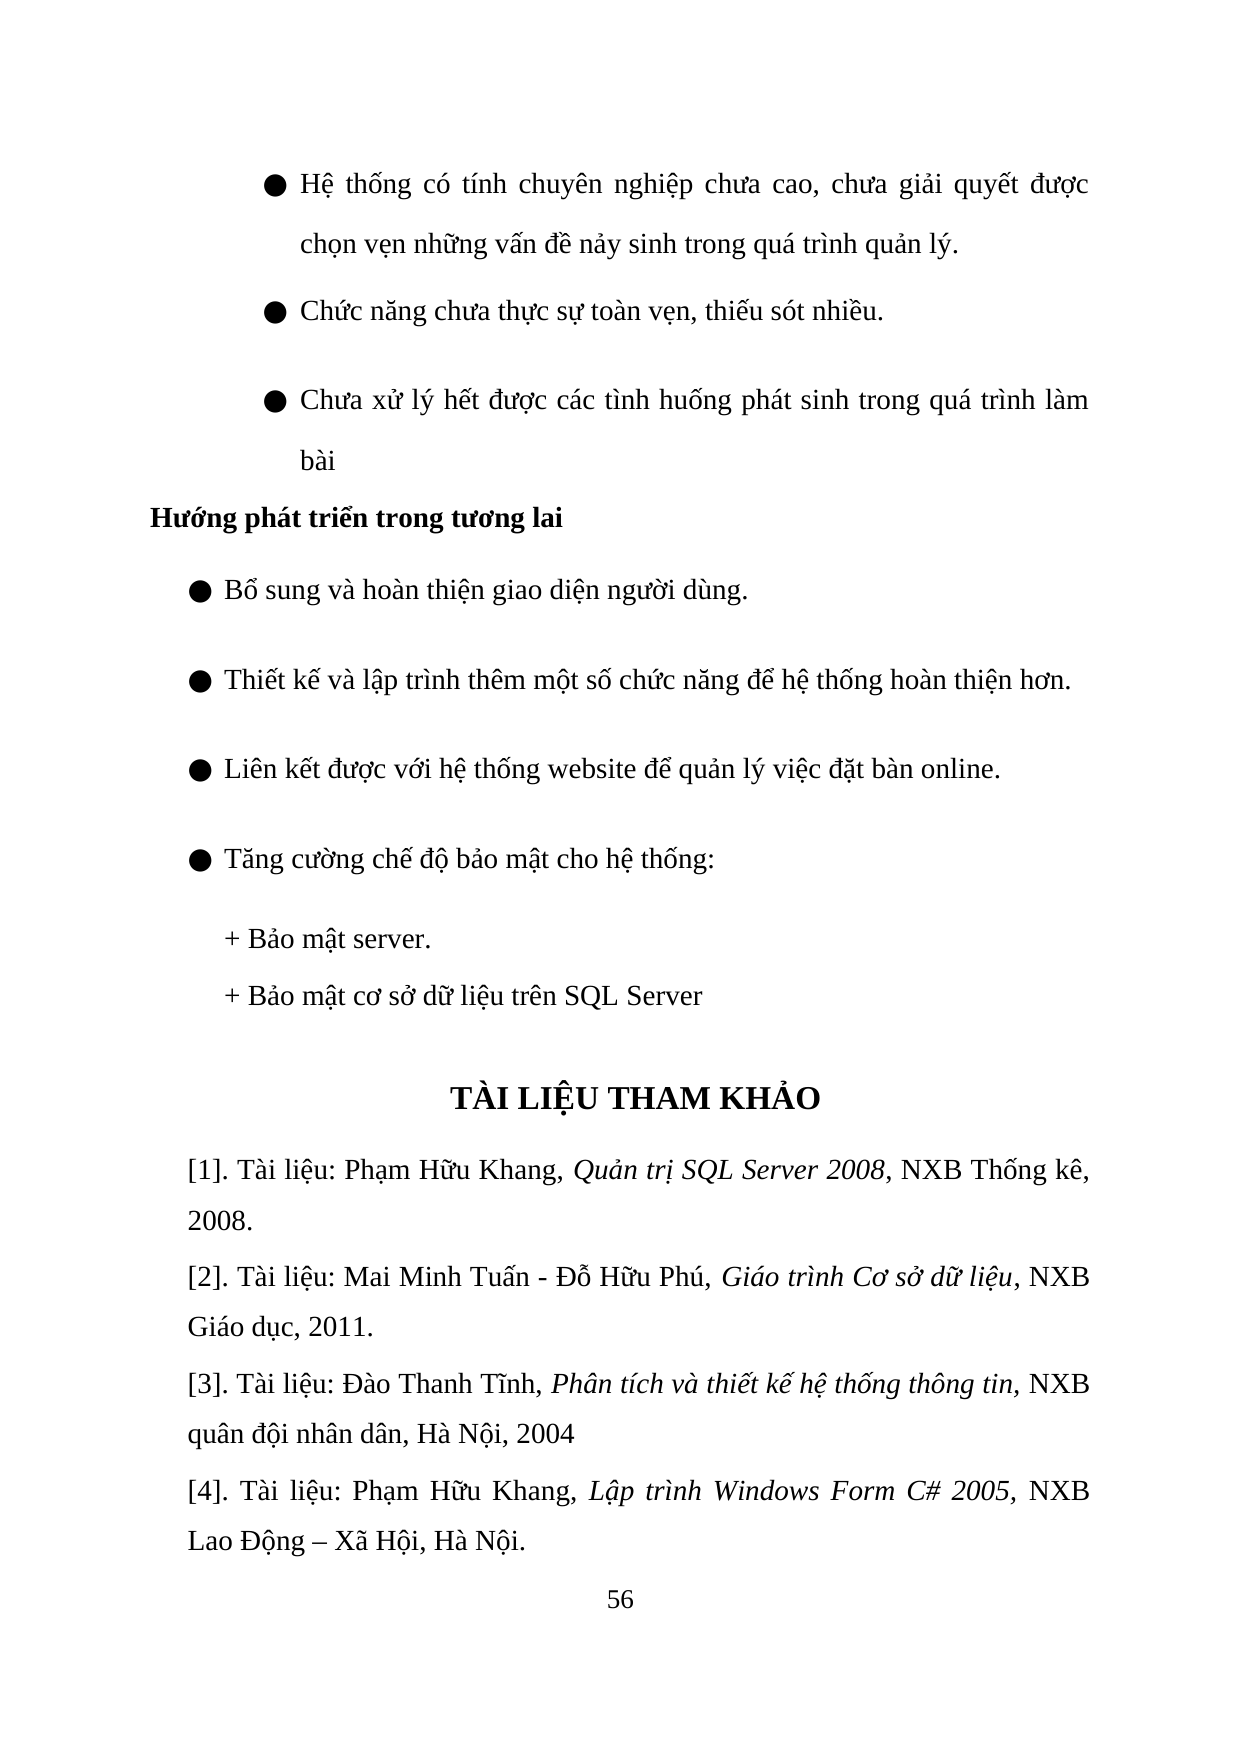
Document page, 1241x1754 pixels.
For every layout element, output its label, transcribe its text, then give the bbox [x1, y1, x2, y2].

text + Bảo mật server. [150, 921, 1090, 955]
list Bổ sung và hoàn thiện giao diện người dùng. [187, 556, 1090, 616]
text [2]. Tài liệu: Mai Minh Tuấn - Đỗ Hữu Phú, Giáo trình Cơ sở dữ liệu, NXB Giáo dục, 2011. [187, 1259, 1090, 1343]
list Thiết kế và lập trình thêm một số chức năng để hệ thống hoàn thiện hơn. [187, 646, 1090, 706]
list Chức năng chưa thực sự toàn vẹn, thiếu sót nhiều. [262, 277, 1090, 337]
list Chưa xử lý hết được các tình huống phát sinh trong quá trình làm bài [262, 367, 1090, 477]
text [1]. Tài liệu: Phạm Hữu Khang, Quản trị SQL Server 2008, NXB Thống kê, 2008. [187, 1152, 1090, 1236]
subtitle TÀI LIỆU THAM KHẢO [450, 1078, 1090, 1116]
list Liên kết được với hệ thống website để quản lý việc đặt bàn online. [187, 736, 1090, 795]
text + Bảo mật cơ sở dữ liệu trên SQL Server [150, 978, 1090, 1011]
list Tăng cường chế độ bảo mật cho hệ thống: [187, 825, 1090, 885]
text [3]. Tài liệu: Đào Thanh Tĩnh, Phân tích và thiết kế hệ thống thông tin, NXB quân đội nhân dân, Hà Nội, 2004 [187, 1366, 1090, 1450]
list Hệ thống có tính chuyên nghiệp chưa cao, chưa giải quyết được chọn vẹn những vấn đề nảy sinh trong quá trình quản lý. [262, 150, 1090, 260]
text Hướng phát triển trong tương lai [150, 500, 1090, 533]
text [4]. Tài liệu: Phạm Hữu Khang, Lập trình Windows Form C# 2005, NXB Lao Động – Xã Hội, Hà Nội. [187, 1473, 1090, 1557]
